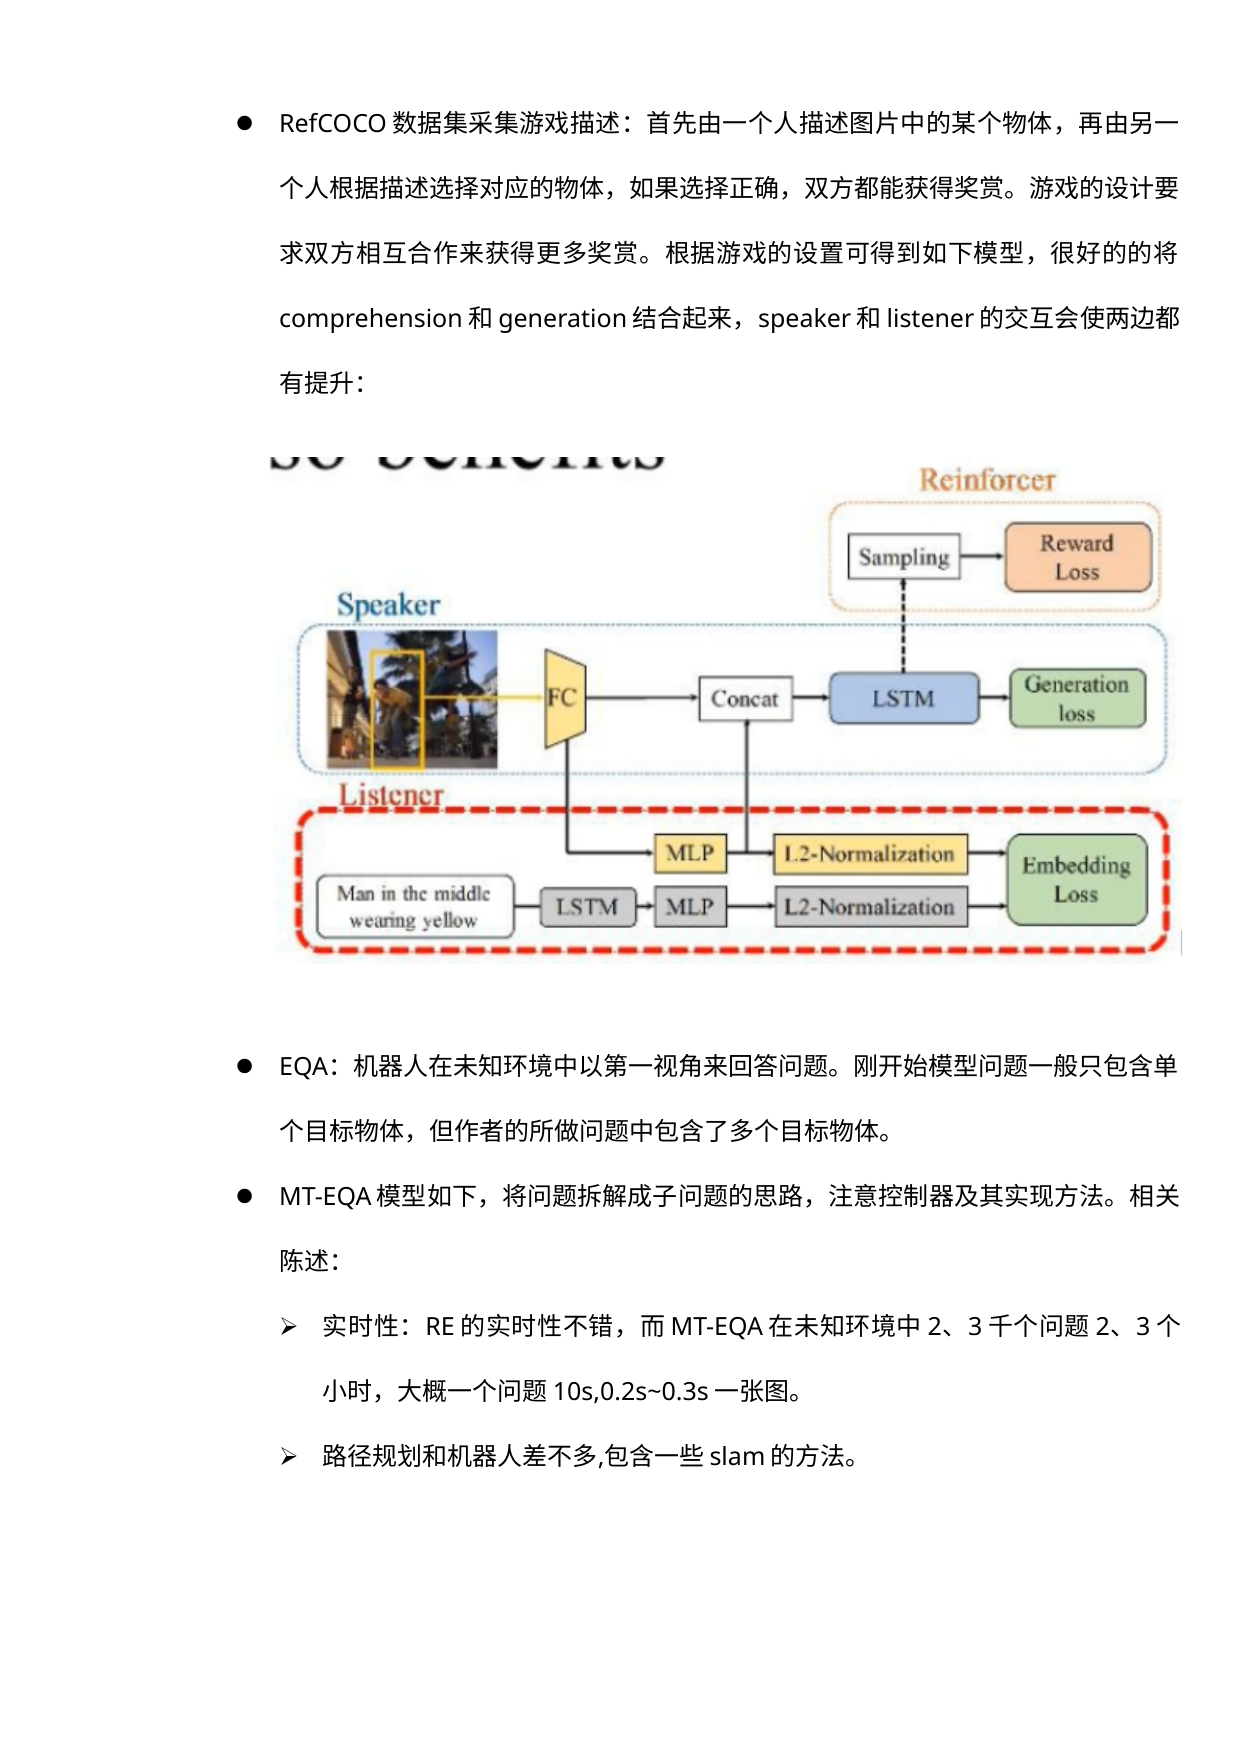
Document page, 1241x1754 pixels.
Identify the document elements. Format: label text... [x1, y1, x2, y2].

list EQA：机器人在未知环境中以第一视角来回答问题。刚开始模型问题一般只包含单个目标物体，但作者的所做问题中包含了多个目标物体。 [235, 1032, 1181, 1162]
list MT-EQA模型如下，将问题拆解成子问题的思路，注意控制器及其实现方法。相关陈述： [235, 1162, 1181, 1292]
list RefCOCO数据集采集游戏描述：首先由一个人描述图片中的某个物体，再由另一个人根据描述选择对应的物体，如果选择正确，双方都能获得奖赏。游戏的设计要求双方相互合作来获得更多奖赏。根据游戏的设置可得到如下模型，很好的的将comprehension和generation结合起来，speaker和listener的交互会使两边都有提升： [235, 89, 1181, 414]
list 路径规划和机器人差不多,包含一些slam的方法。 [279, 1422, 1181, 1487]
list 实时性：RE的实时性不错，而MT-EQA在未知环境中2、3千个问题2、3个小时，大概一个问题10s,0.2s~0.3s一张图。 [279, 1292, 1181, 1422]
picture [269, 457, 1183, 964]
